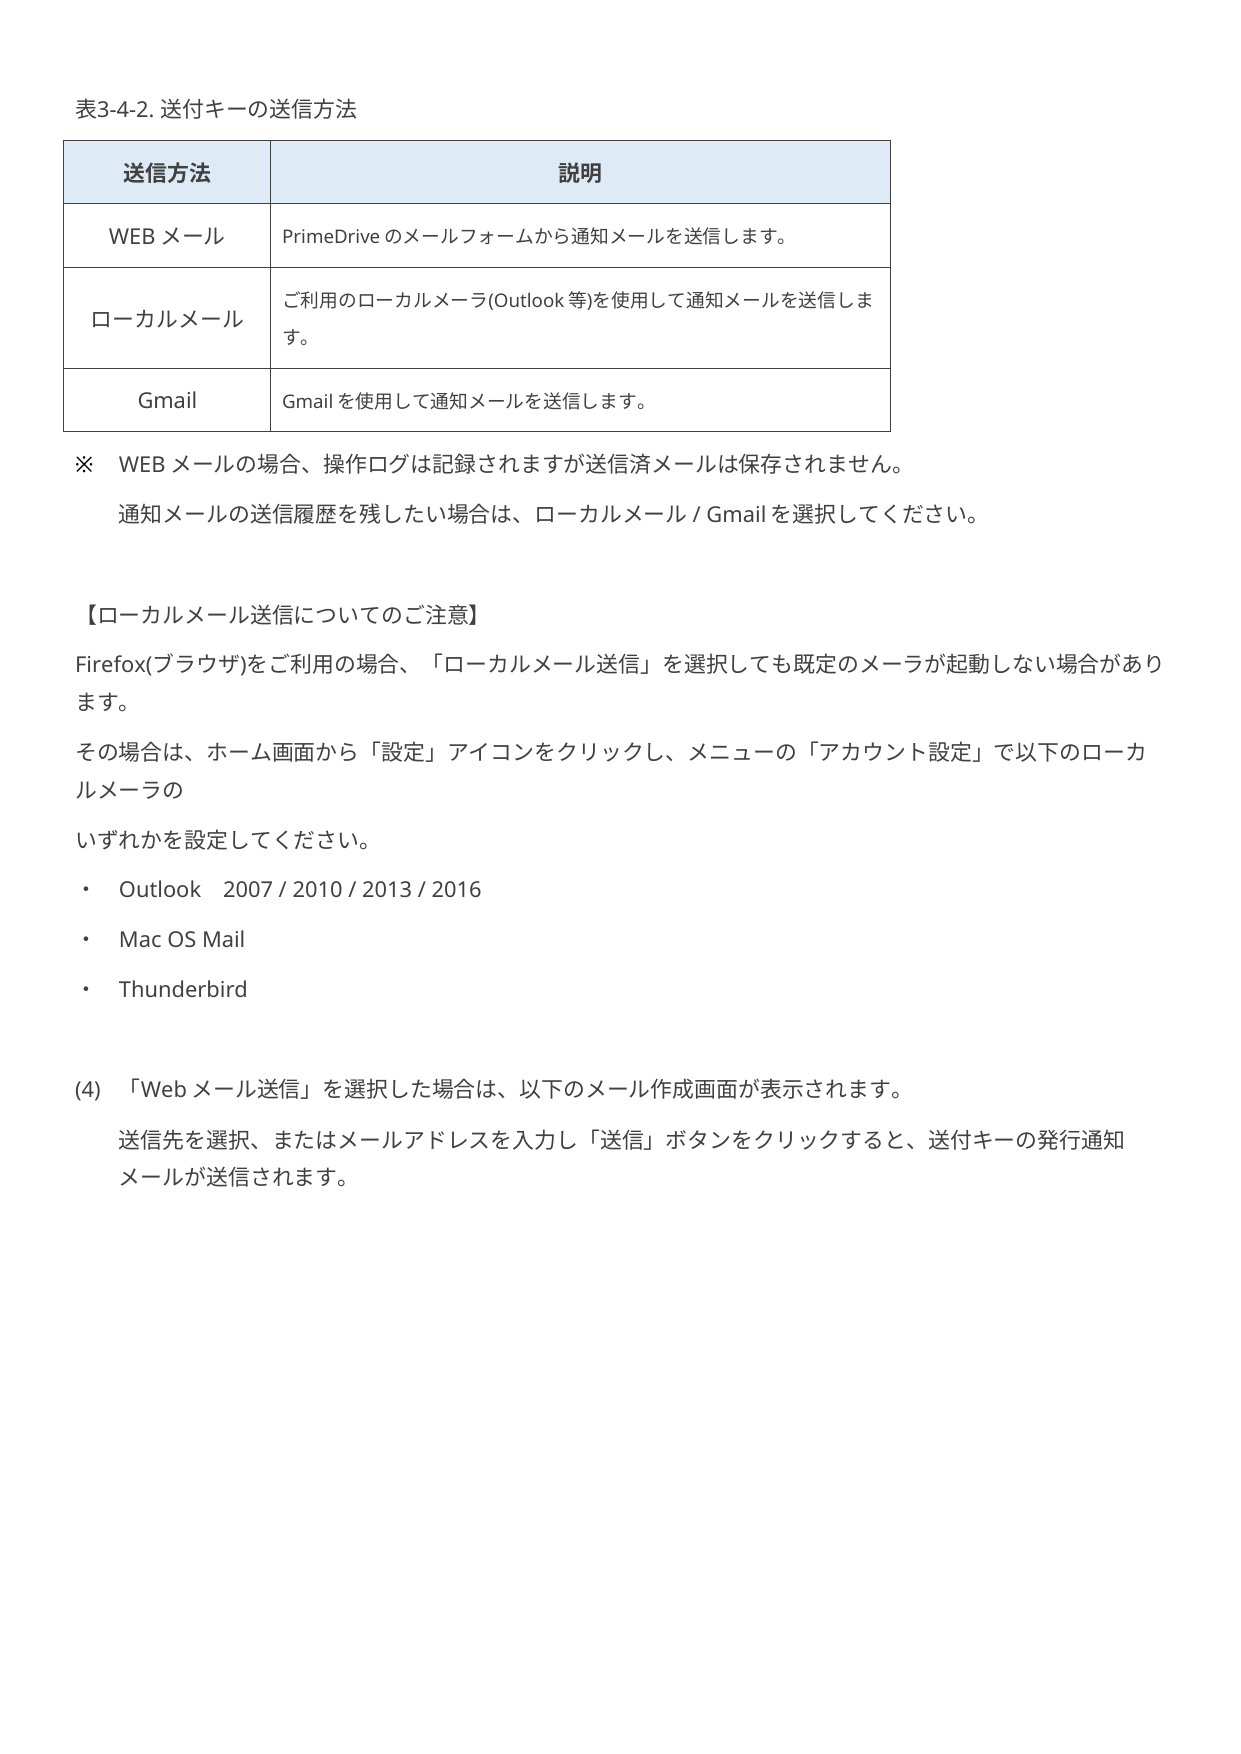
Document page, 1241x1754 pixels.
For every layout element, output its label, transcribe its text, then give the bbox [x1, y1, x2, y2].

table_header 送信方法 [64, 141, 270, 203]
table_cell Gmail [64, 369, 270, 431]
list 通知メールの送信履歴を残したい場合は、ローカルメール / Gmailを選択してください。 [119, 495, 1165, 532]
table_cell PrimeDriveのメールフォームから通知メールを送信します。 [271, 204, 890, 267]
text ・ Mac OS Mail [75, 920, 1165, 957]
text Firefox(ブラウザ)をご利用の場合、「ローカルメール送信」を選択しても既定のメーラが起動しない場合があります。 [75, 645, 1165, 720]
text WEBメールの場合、操作ログは記録されますが送信済メールは保存されません。 [75, 445, 1165, 482]
list 送信先を選択、またはメールアドレスを入力し「送信」ボタンをクリックすると、送付キーの発行通知メールが送信されます。 [119, 1120, 1165, 1195]
text いずれかを設定してください。 [75, 820, 1165, 857]
table_cell ローカルメール [64, 268, 270, 368]
table_cell Gmailを使用して通知メールを送信します。 [271, 369, 890, 431]
table_header 説明 [271, 141, 890, 203]
table_cell WEBメール [64, 204, 270, 267]
text 【ローカルメール送信についてのご注意】 [75, 595, 1165, 632]
text ・ Thunderbird [75, 970, 1165, 1007]
text その場合は、ホーム画面から「設定」アイコンをクリックし、メニューの「アカウント設定」で以下のローカルメーラの [75, 732, 1165, 807]
table_cell ご利用のローカルメーラ(Outlook等)を使用して通知メールを送信します。 [271, 268, 890, 368]
text 「Webメール送信」を選択した場合は、以下のメール作成画面が表示されます。 [75, 1070, 1165, 1107]
text 送付キーの送信方法 [75, 89, 1165, 127]
text ・ Outlook 2007 / 2010 / 2013 / 2016 [75, 870, 1165, 907]
